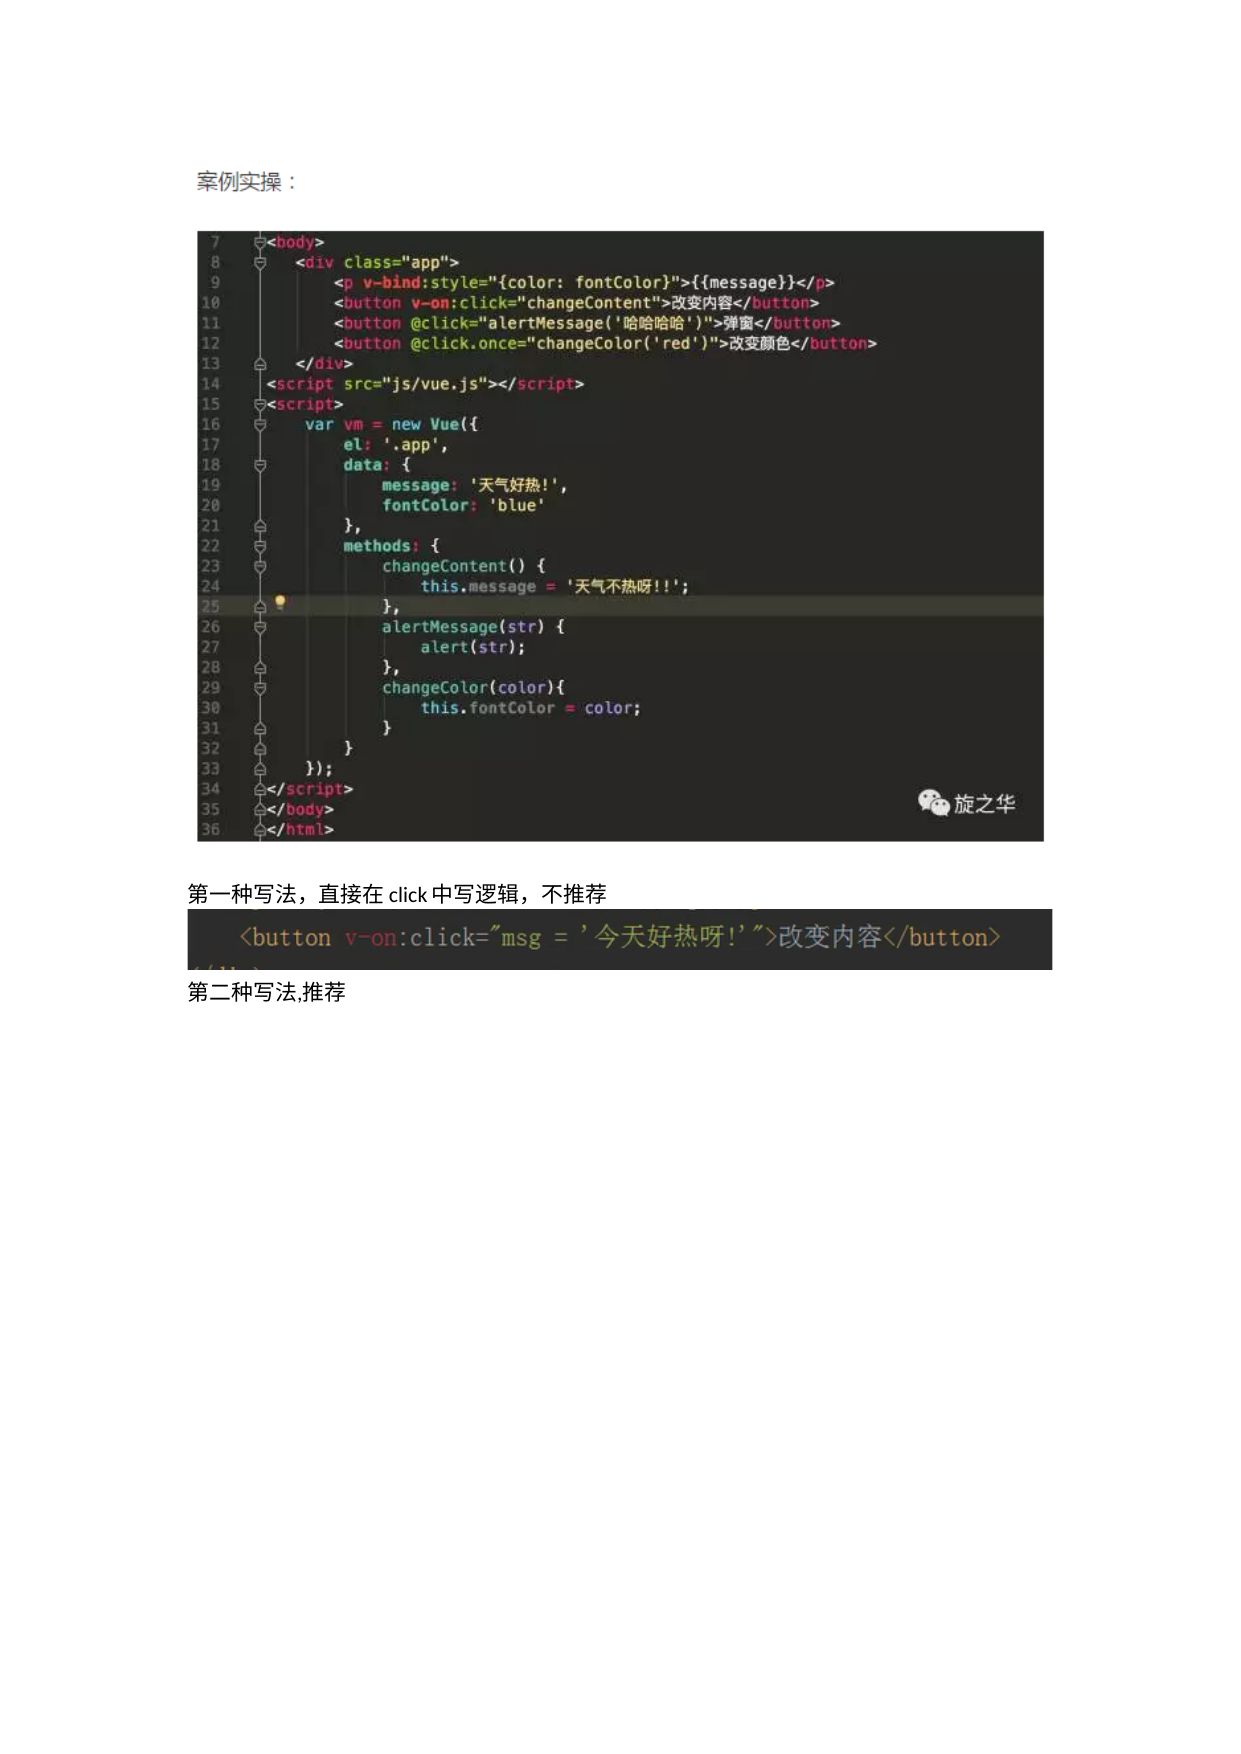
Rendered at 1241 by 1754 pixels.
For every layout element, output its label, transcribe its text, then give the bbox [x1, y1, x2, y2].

text 第二种写法,推荐 [187, 974, 1053, 1007]
picture [187, 909, 1053, 970]
text 第一种写法，直接在click中写逻辑，不推荐 [187, 877, 1053, 909]
picture [187, 162, 1052, 851]
